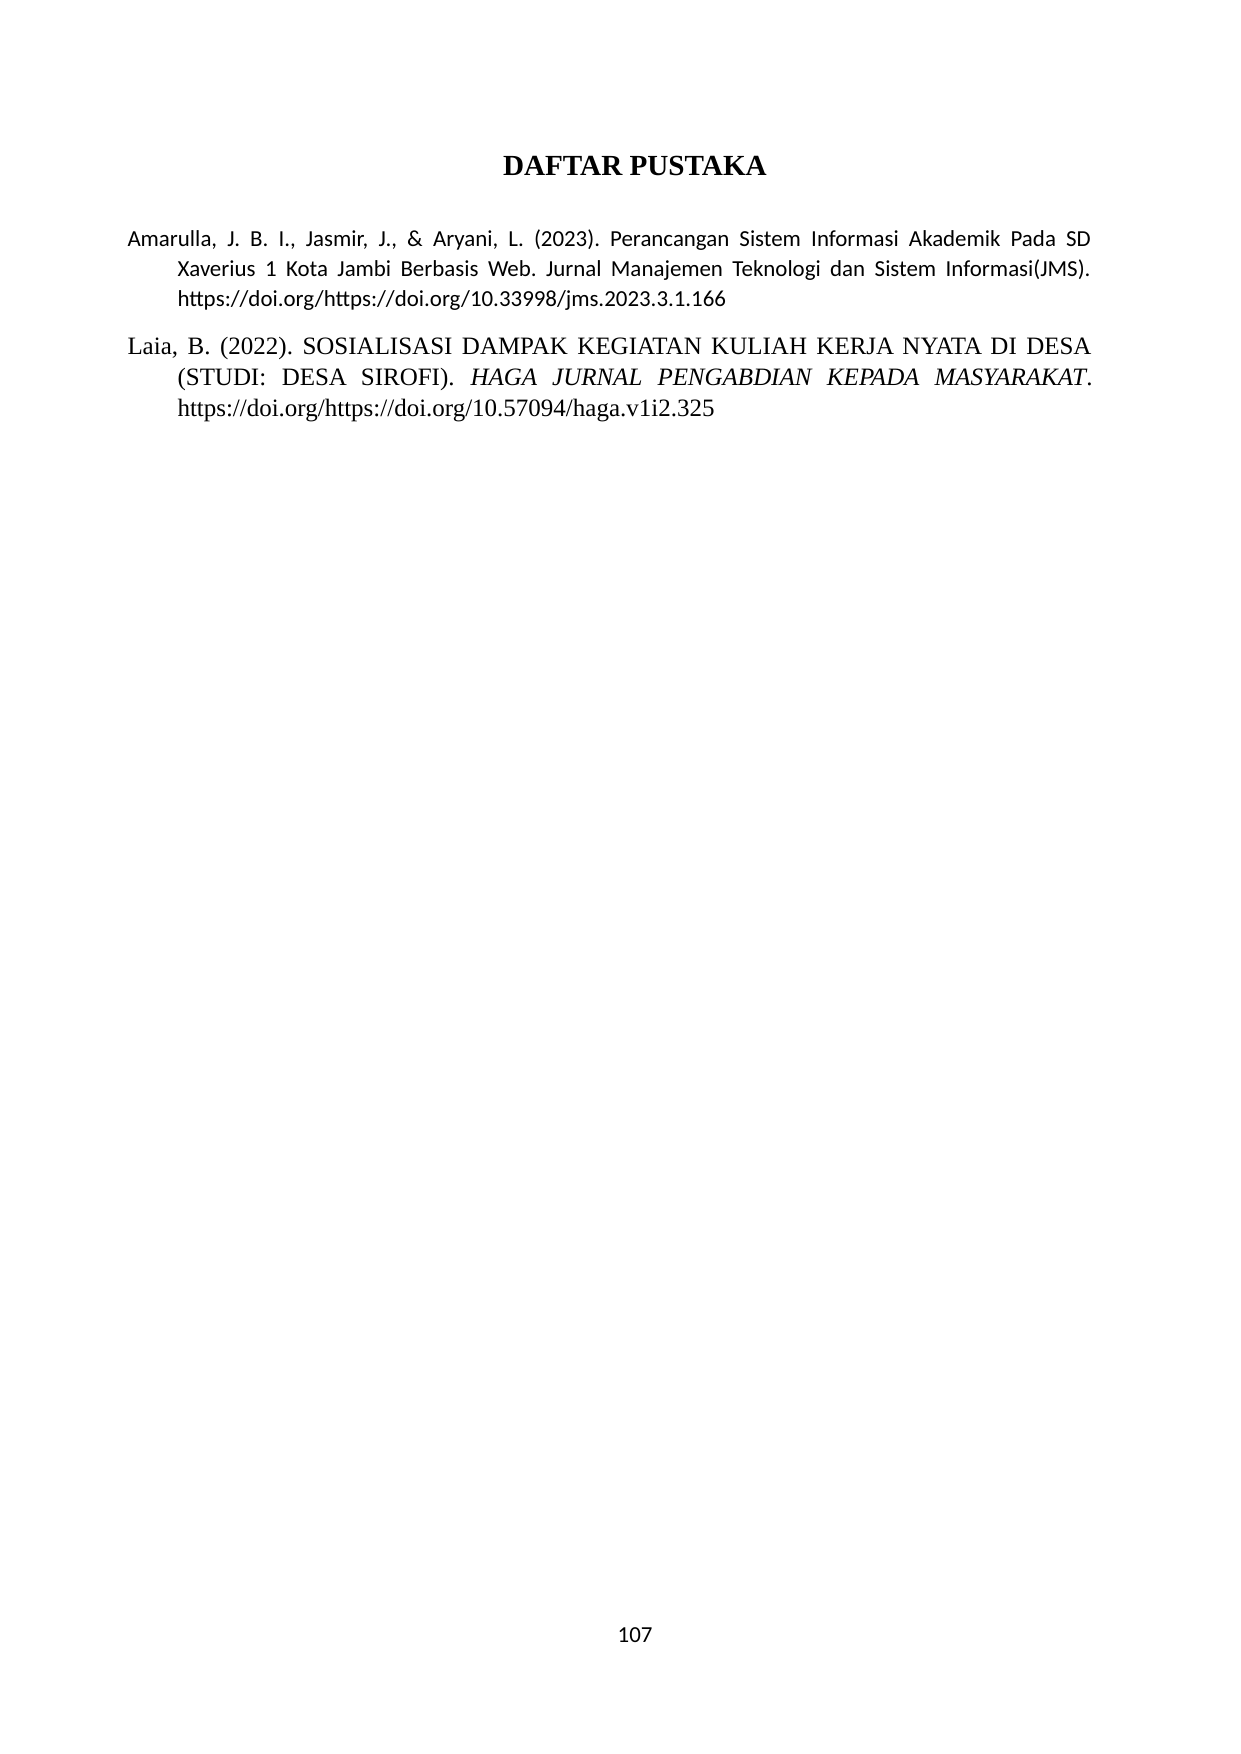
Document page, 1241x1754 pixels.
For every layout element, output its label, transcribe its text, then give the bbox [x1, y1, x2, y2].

title DAFTAR PUSTAKA [177, 148, 1092, 181]
